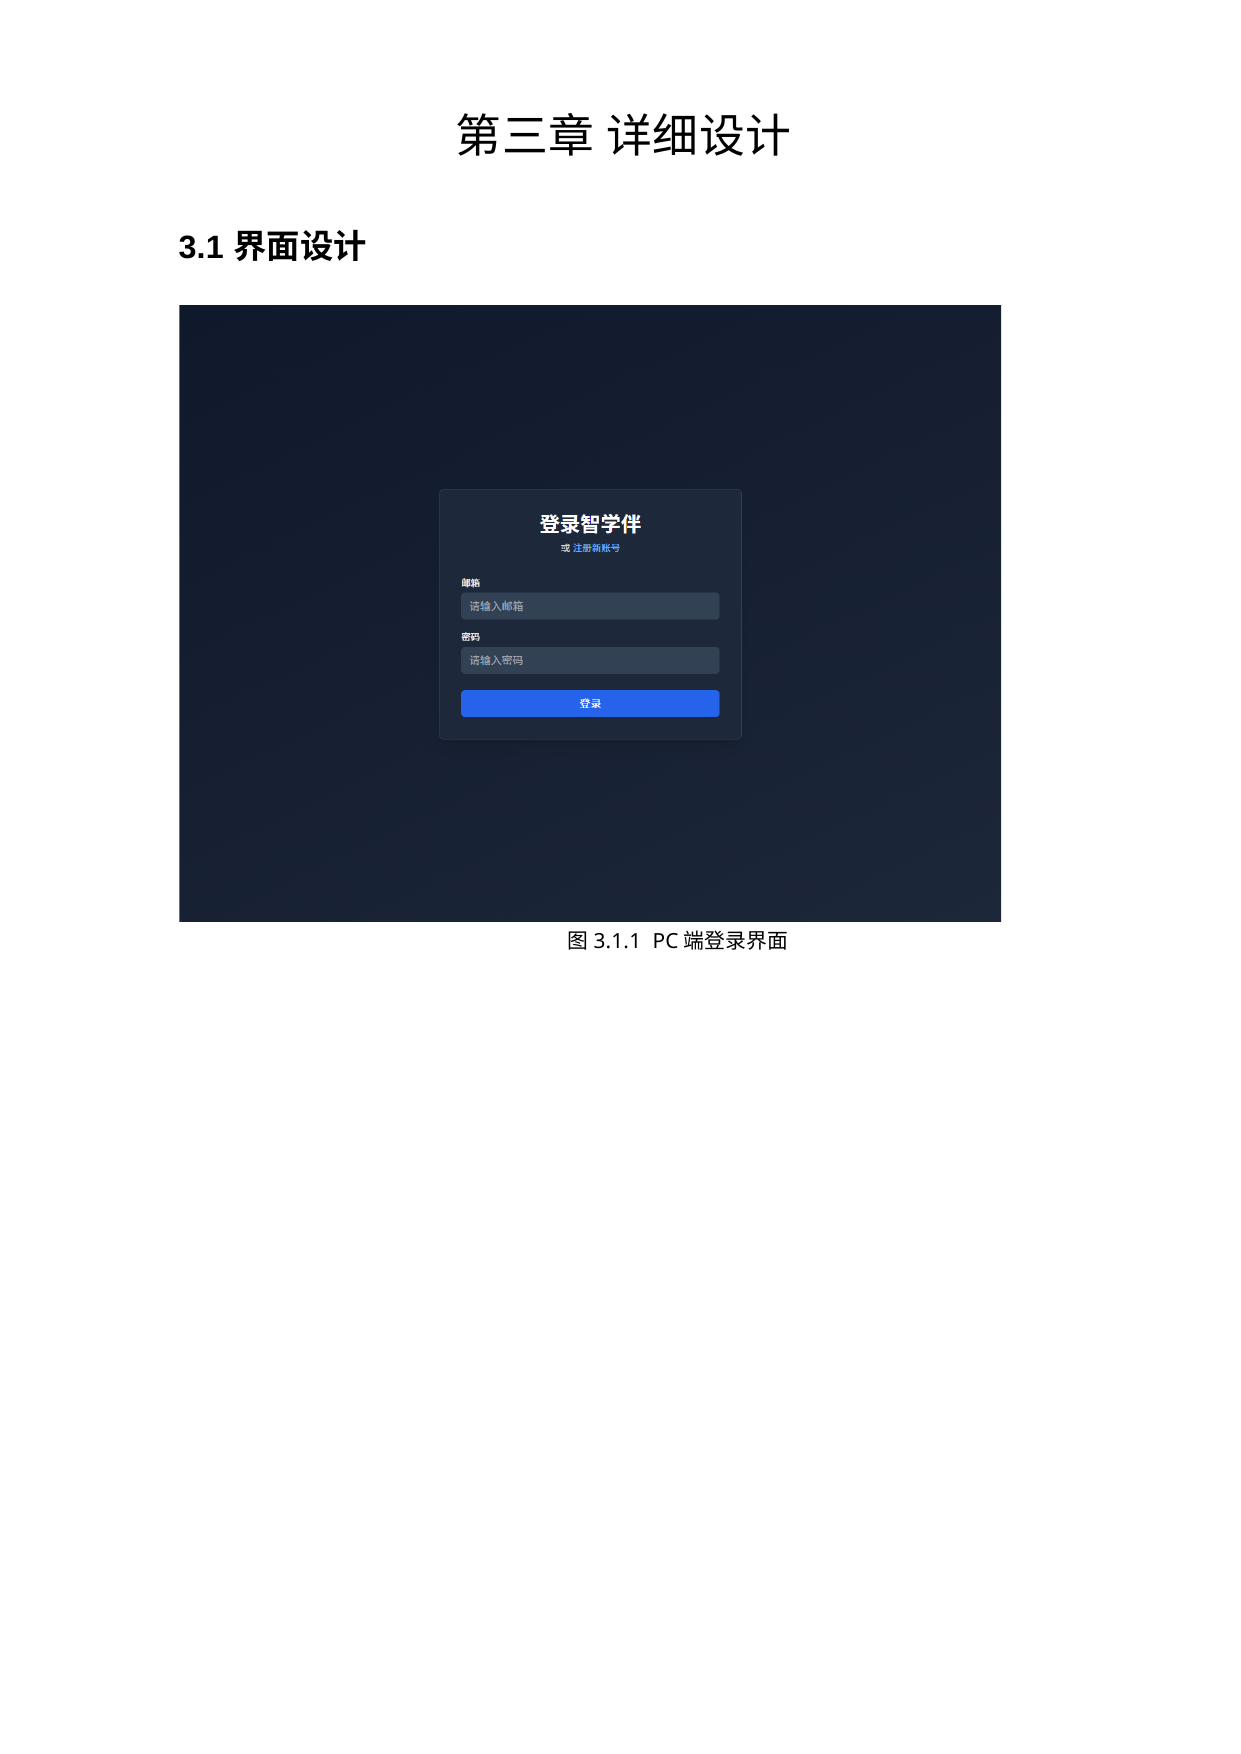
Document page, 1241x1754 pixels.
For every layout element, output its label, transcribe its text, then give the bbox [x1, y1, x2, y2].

text 第三章 详细设计 [178, 103, 1069, 165]
picture [179, 305, 1002, 922]
text 3.1 界面设计 [178, 223, 1069, 268]
text 图 3.1.1 PC端登录界面 [178, 926, 1069, 958]
